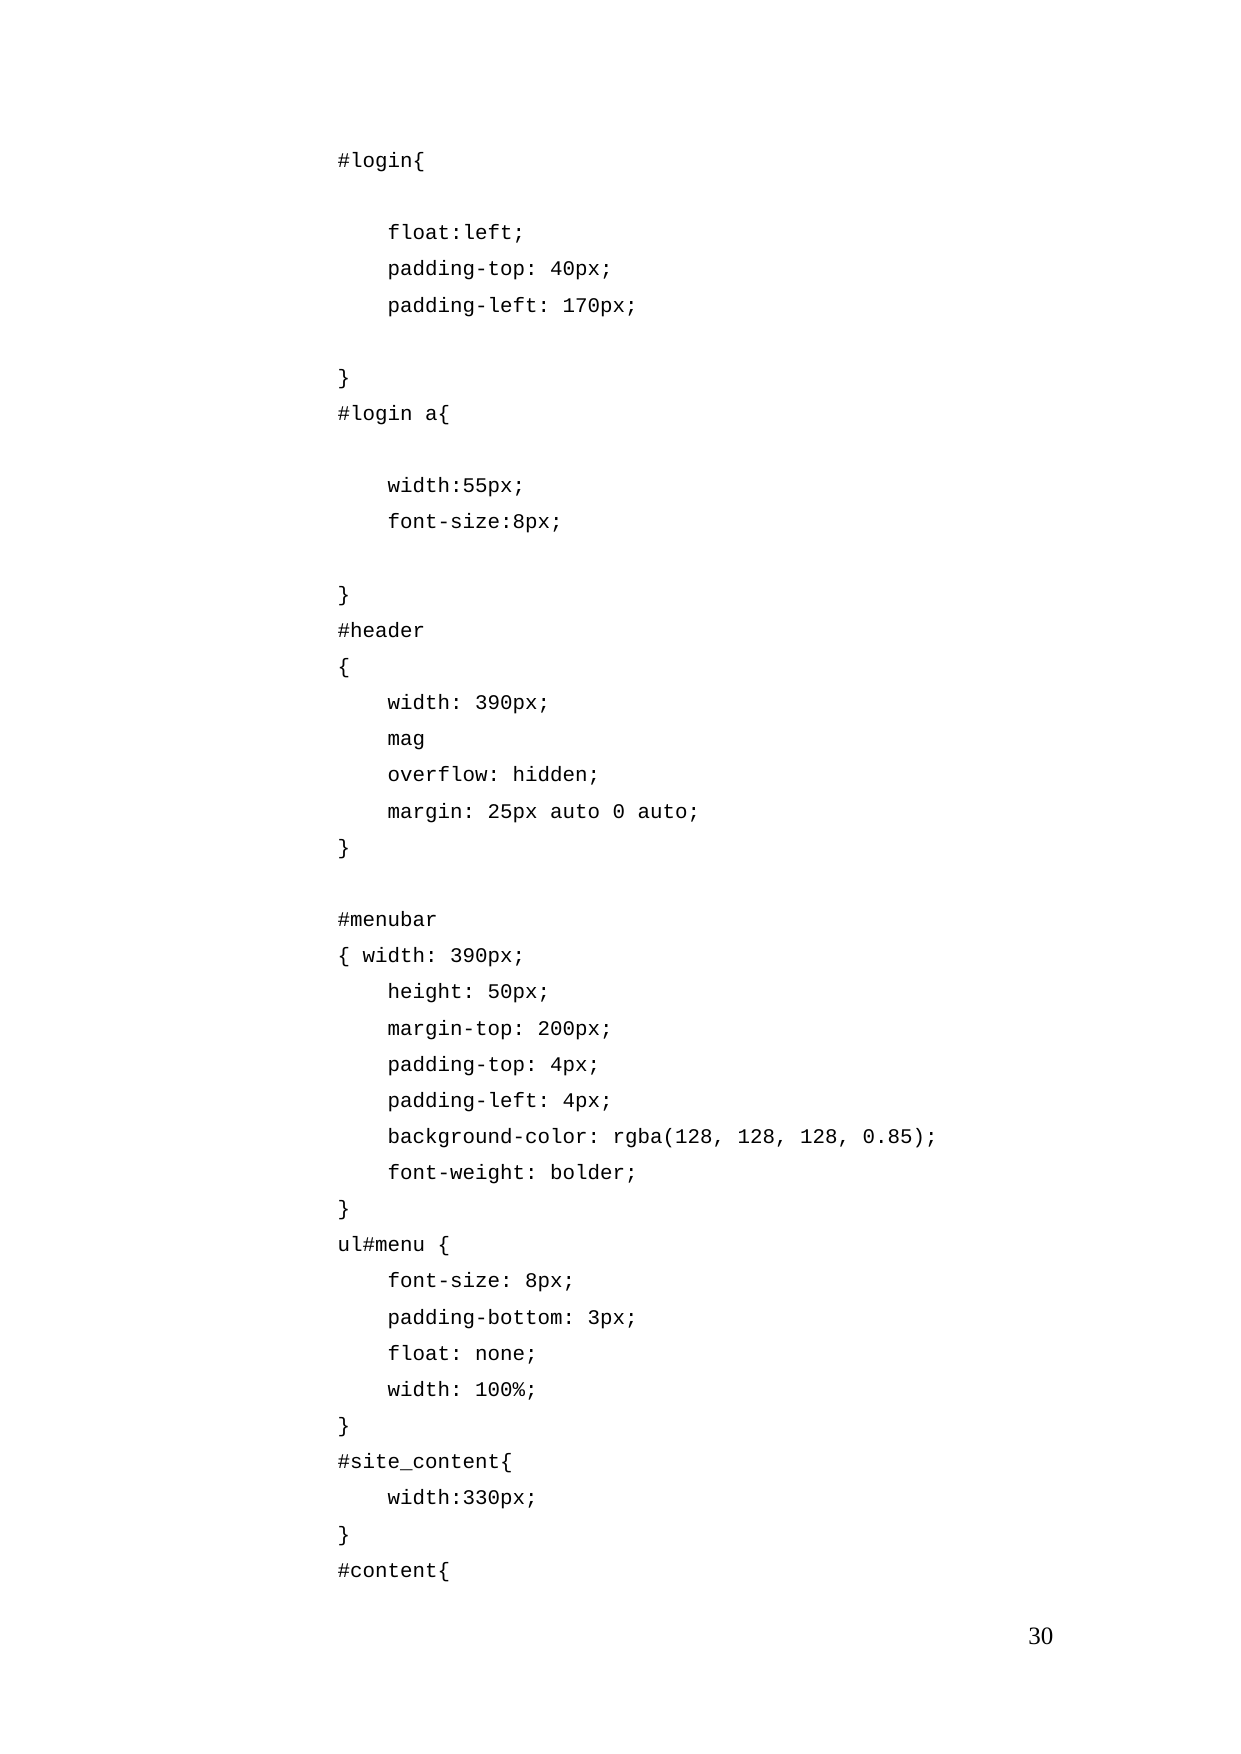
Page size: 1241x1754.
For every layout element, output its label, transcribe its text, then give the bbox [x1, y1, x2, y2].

text font-size:8px; [187, 511, 1053, 535]
text font-weight: bolder; [187, 1162, 1053, 1186]
text padding-left: 4px; [187, 1090, 1053, 1113]
text } [187, 367, 1053, 391]
text #header [187, 620, 1053, 643]
text float:left; [187, 222, 1053, 246]
text padding-top: 4px; [187, 1054, 1053, 1077]
text margin: 25px auto 0 auto; [187, 801, 1053, 824]
text padding-top: 40px; [187, 258, 1053, 282]
text } [187, 1523, 1053, 1547]
text width:330px; [187, 1487, 1053, 1511]
text } [187, 584, 1053, 607]
text { [187, 656, 1053, 680]
text #content{ [187, 1560, 1053, 1583]
text width:55px; [187, 475, 1053, 499]
text overflow: hidden; [187, 764, 1053, 788]
text #login{ [187, 150, 1053, 174]
text } [187, 1198, 1053, 1222]
text { width: 390px; [187, 945, 1053, 969]
text width: 390px; [187, 692, 1053, 716]
text padding-left: 170px; [187, 294, 1053, 318]
text } [187, 837, 1053, 860]
text background-color: rgba(128, 128, 128, 0.85); [187, 1126, 1053, 1149]
text mag [187, 728, 1053, 752]
text margin-top: 200px; [187, 1017, 1053, 1041]
text font-size: 8px; [187, 1271, 1053, 1294]
text padding-bottom: 3px; [187, 1307, 1053, 1330]
text height: 50px; [187, 981, 1053, 1005]
text float: none; [187, 1343, 1053, 1366]
text ul#menu { [187, 1234, 1053, 1258]
text #site_content{ [187, 1451, 1053, 1475]
text #login a{ [187, 403, 1053, 427]
text #menubar [187, 909, 1053, 933]
text } [187, 1415, 1053, 1439]
text width: 100%; [187, 1379, 1053, 1403]
